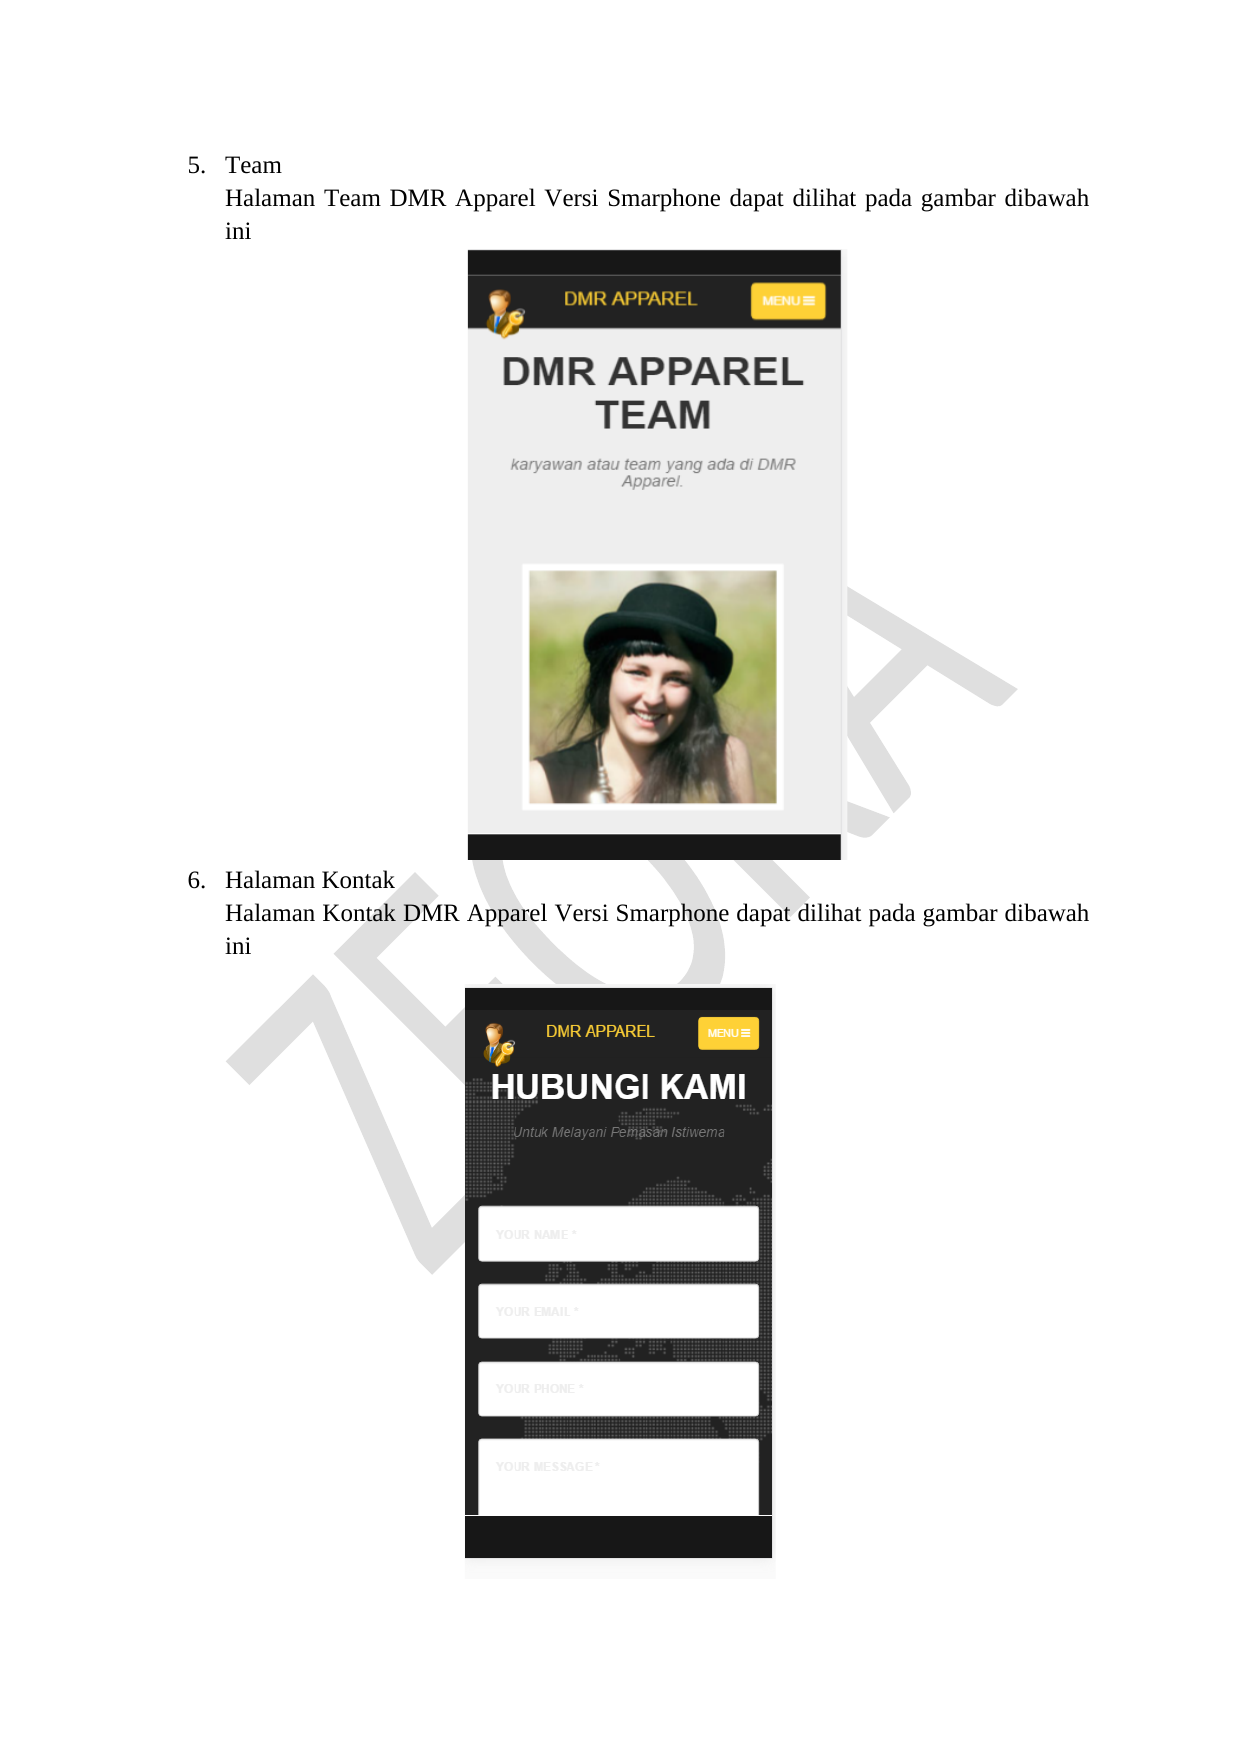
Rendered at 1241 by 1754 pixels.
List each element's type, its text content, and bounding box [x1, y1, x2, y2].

list Halaman Kontak DMR Apparel Versi Smarphone dapat dilihat pada gambar dibawah ini [225, 898, 1090, 959]
list Halaman Kontak [187, 865, 1090, 893]
picture [464, 984, 776, 1579]
list Team [187, 150, 1090, 179]
picture [467, 249, 848, 860]
list Halaman Team DMR Apparel Versi Smarphone dapat dilihat pada gambar dibawah ini [225, 183, 1090, 245]
